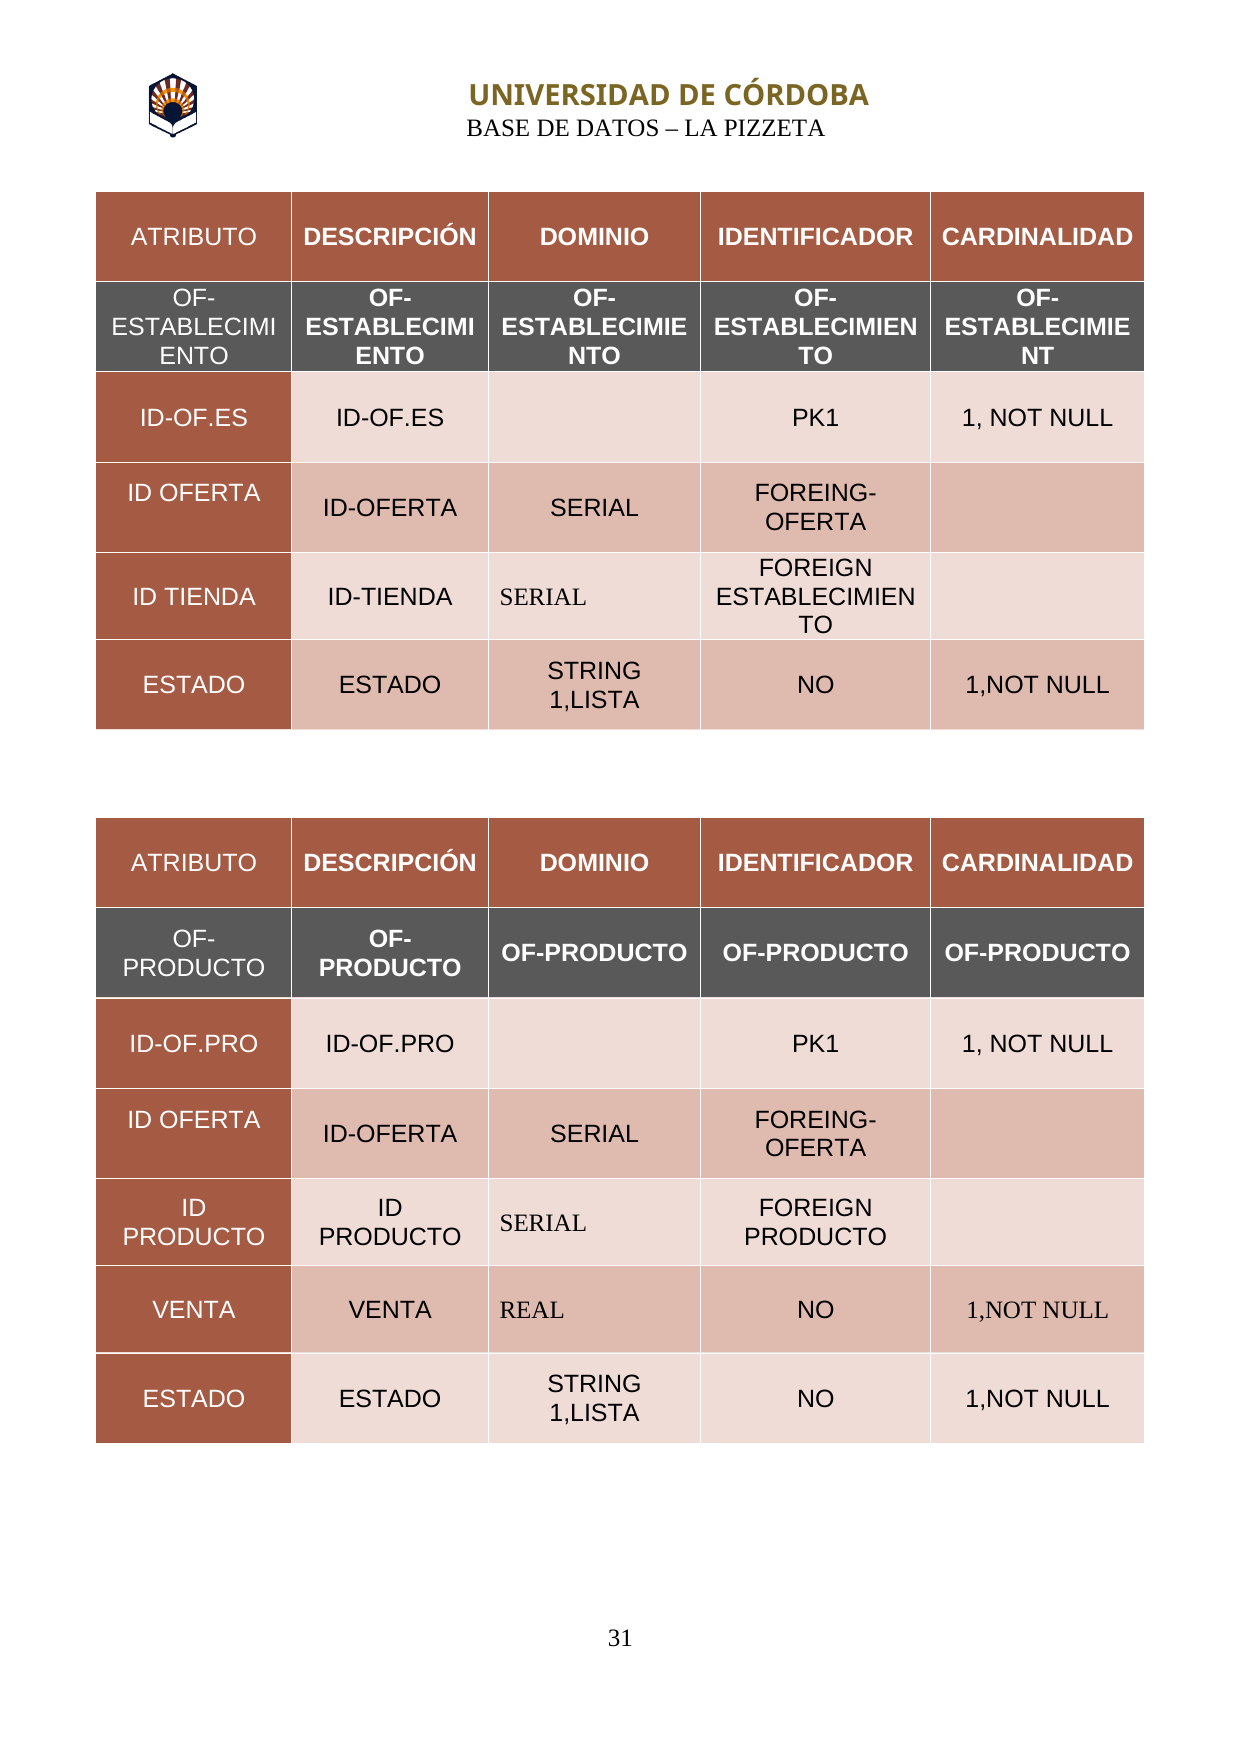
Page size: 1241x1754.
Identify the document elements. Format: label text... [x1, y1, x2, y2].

table_cell FOREING-OFERTA [701, 463, 930, 552]
table_cell 1,NOT NULL [931, 1354, 1144, 1443]
table_cell STRING 1,LISTA [489, 1354, 700, 1443]
table_cell ID-OF.PRO [96, 999, 291, 1088]
table_cell OF-PRODUCTO [292, 908, 488, 997]
table_cell SERIAL [489, 1179, 700, 1265]
table_header ATRIBUTO [96, 818, 291, 907]
table_cell ESTADO [292, 640, 488, 729]
table_cell [931, 1089, 1144, 1178]
picture [148, 73, 198, 138]
table_cell VENTA [96, 1266, 291, 1352]
table_cell OF-ESTABLECIMIENT [931, 282, 1144, 371]
table_header CARDINALIDAD [931, 818, 1144, 907]
table_cell [931, 1179, 1144, 1265]
table_cell SERIAL [489, 463, 700, 552]
table_cell ID PRODUCTO [96, 1179, 291, 1265]
table_cell 1,NOT NULL [931, 1266, 1144, 1352]
table_cell FOREIGN PRODUCTO [701, 1179, 930, 1265]
table_cell 1,NOT NULL [931, 640, 1144, 729]
table_cell NO [701, 1354, 930, 1443]
table_cell OF-ESTABLECIMIENTO [701, 282, 930, 371]
table_cell OF-ESTABLECIMIENTO [292, 282, 488, 371]
table_cell [489, 999, 700, 1088]
table_cell [931, 553, 1144, 639]
table_cell ID-TIENDA [292, 553, 488, 639]
table_cell FOREING-OFERTA [701, 1089, 930, 1178]
table_header CARDINALIDAD [931, 192, 1144, 281]
table_cell PK1 [701, 999, 930, 1088]
table_cell REAL [489, 1266, 700, 1352]
table_cell 1, NOT NULL [931, 999, 1144, 1088]
table_cell [931, 463, 1144, 552]
table_cell ID-OFERTA [292, 1089, 488, 1178]
table_header DESCRIPCIÓN [292, 192, 488, 281]
table_cell ID PRODUCTO [292, 1179, 488, 1265]
table_cell ID-OF.PRO [292, 999, 488, 1088]
table_cell 1, NOT NULL [931, 372, 1144, 462]
table_cell ID-OF.ES [96, 372, 291, 462]
table_cell OF-PRODUCTO [931, 908, 1144, 997]
table_cell OF-PRODUCTO [96, 908, 291, 997]
table_cell ESTADO [292, 1354, 488, 1443]
table_cell ID OFERTA [96, 1089, 291, 1178]
table_cell ID-OF.ES [292, 372, 488, 462]
table_cell ID OFERTA [96, 463, 291, 552]
table_cell OF-ESTABLECIMIENTO [96, 282, 291, 371]
table_cell NO [701, 640, 930, 729]
table_cell ID-OFERTA [292, 463, 488, 552]
table_header ATRIBUTO [96, 192, 291, 281]
table_cell PK1 [701, 372, 930, 462]
table_cell STRING 1,LISTA [489, 640, 700, 729]
table_cell ESTADO [96, 640, 291, 729]
table_cell NO [701, 1266, 930, 1352]
table_cell FOREIGN ESTABLECIMIENTO [701, 553, 930, 639]
table_cell ID TIENDA [96, 553, 291, 639]
table_cell VENTA [292, 1266, 488, 1352]
table_header DOMINIO [489, 192, 700, 281]
table_header IDENTIFICADOR [701, 818, 930, 907]
table_cell ESTADO [96, 1354, 291, 1443]
table_header DESCRIPCIÓN [292, 818, 488, 907]
table_cell OF-ESTABLECIMIENTO [489, 282, 700, 371]
table_cell OF-PRODUCTO [701, 908, 930, 997]
table_cell OF-PRODUCTO [489, 908, 700, 997]
table_header IDENTIFICADOR [701, 192, 930, 281]
table_cell SERIAL [489, 553, 700, 639]
table_cell SERIAL [489, 1089, 700, 1178]
table_cell [489, 372, 700, 462]
table_header DOMINIO [489, 818, 700, 907]
